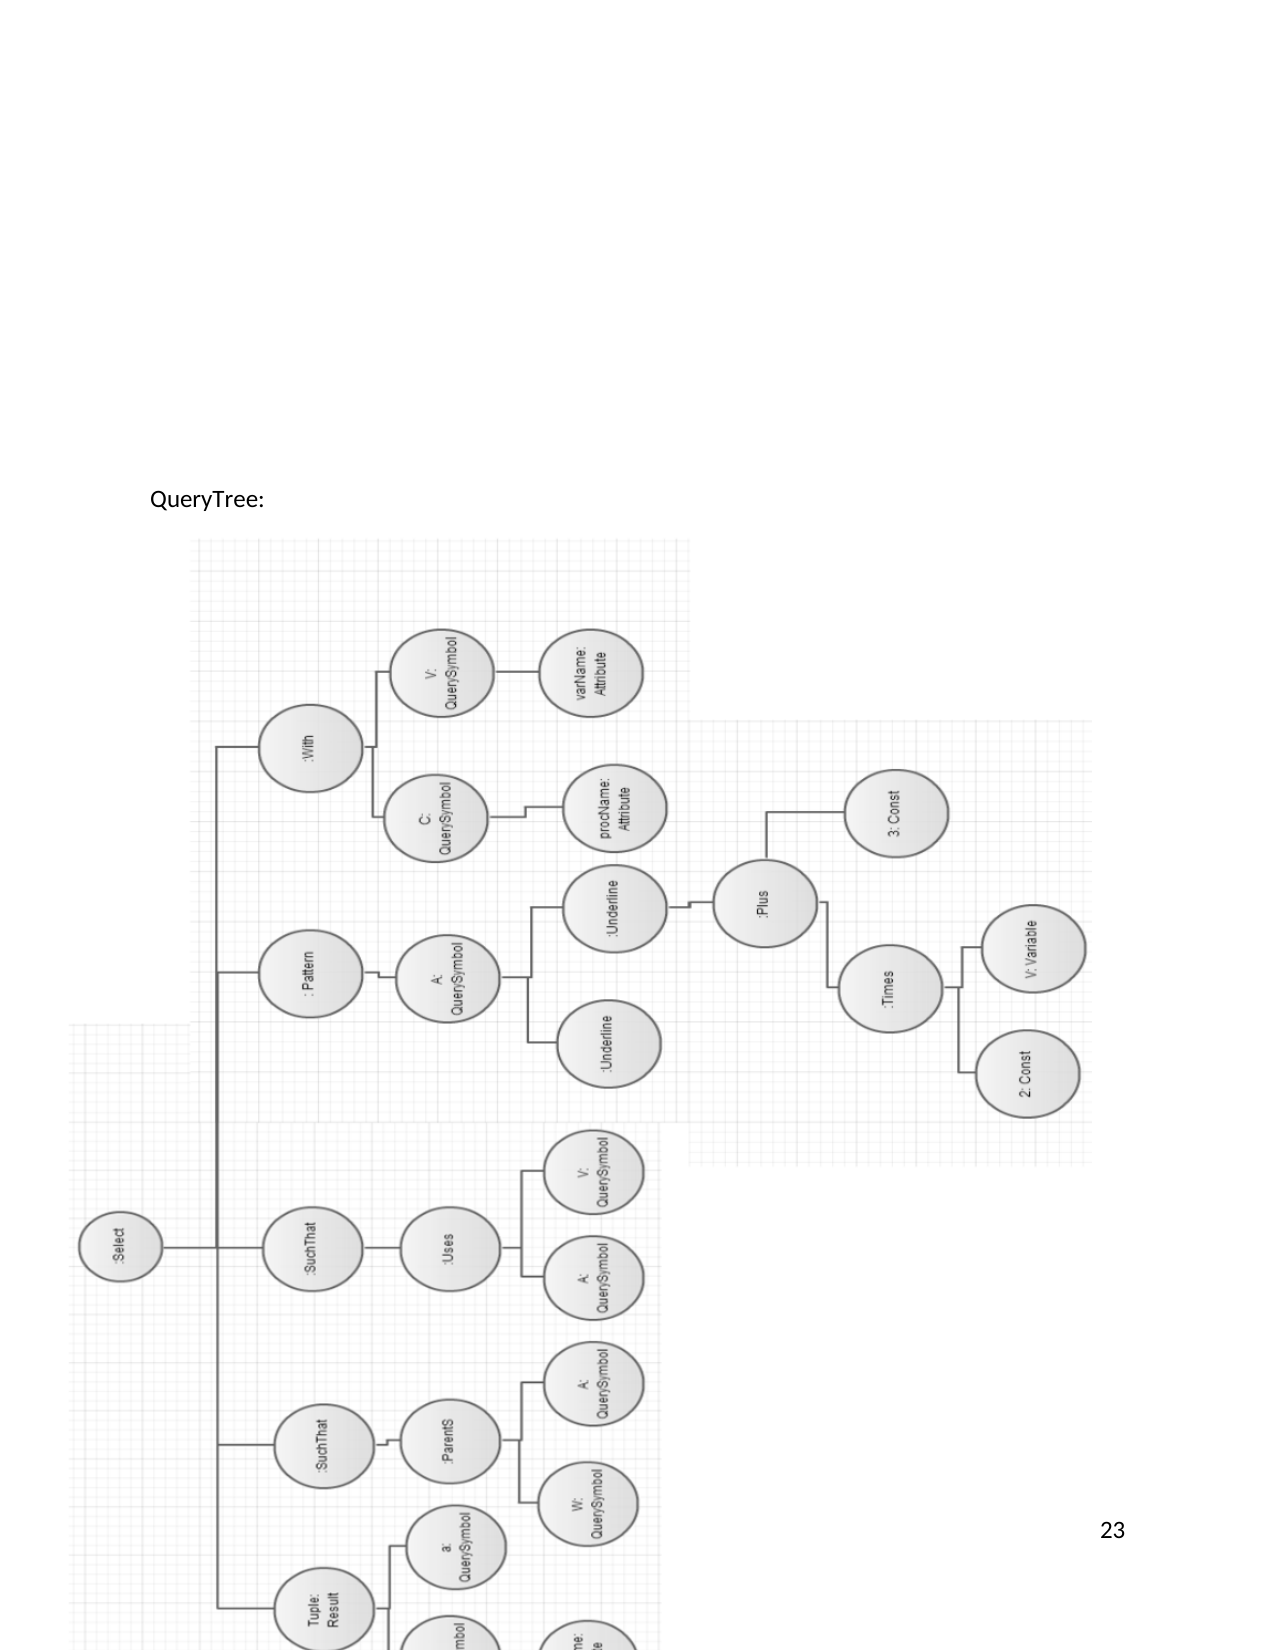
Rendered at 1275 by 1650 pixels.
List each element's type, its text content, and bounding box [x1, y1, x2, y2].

picture [70, 531, 1091, 1650]
text QueryTree: [150, 483, 1125, 514]
